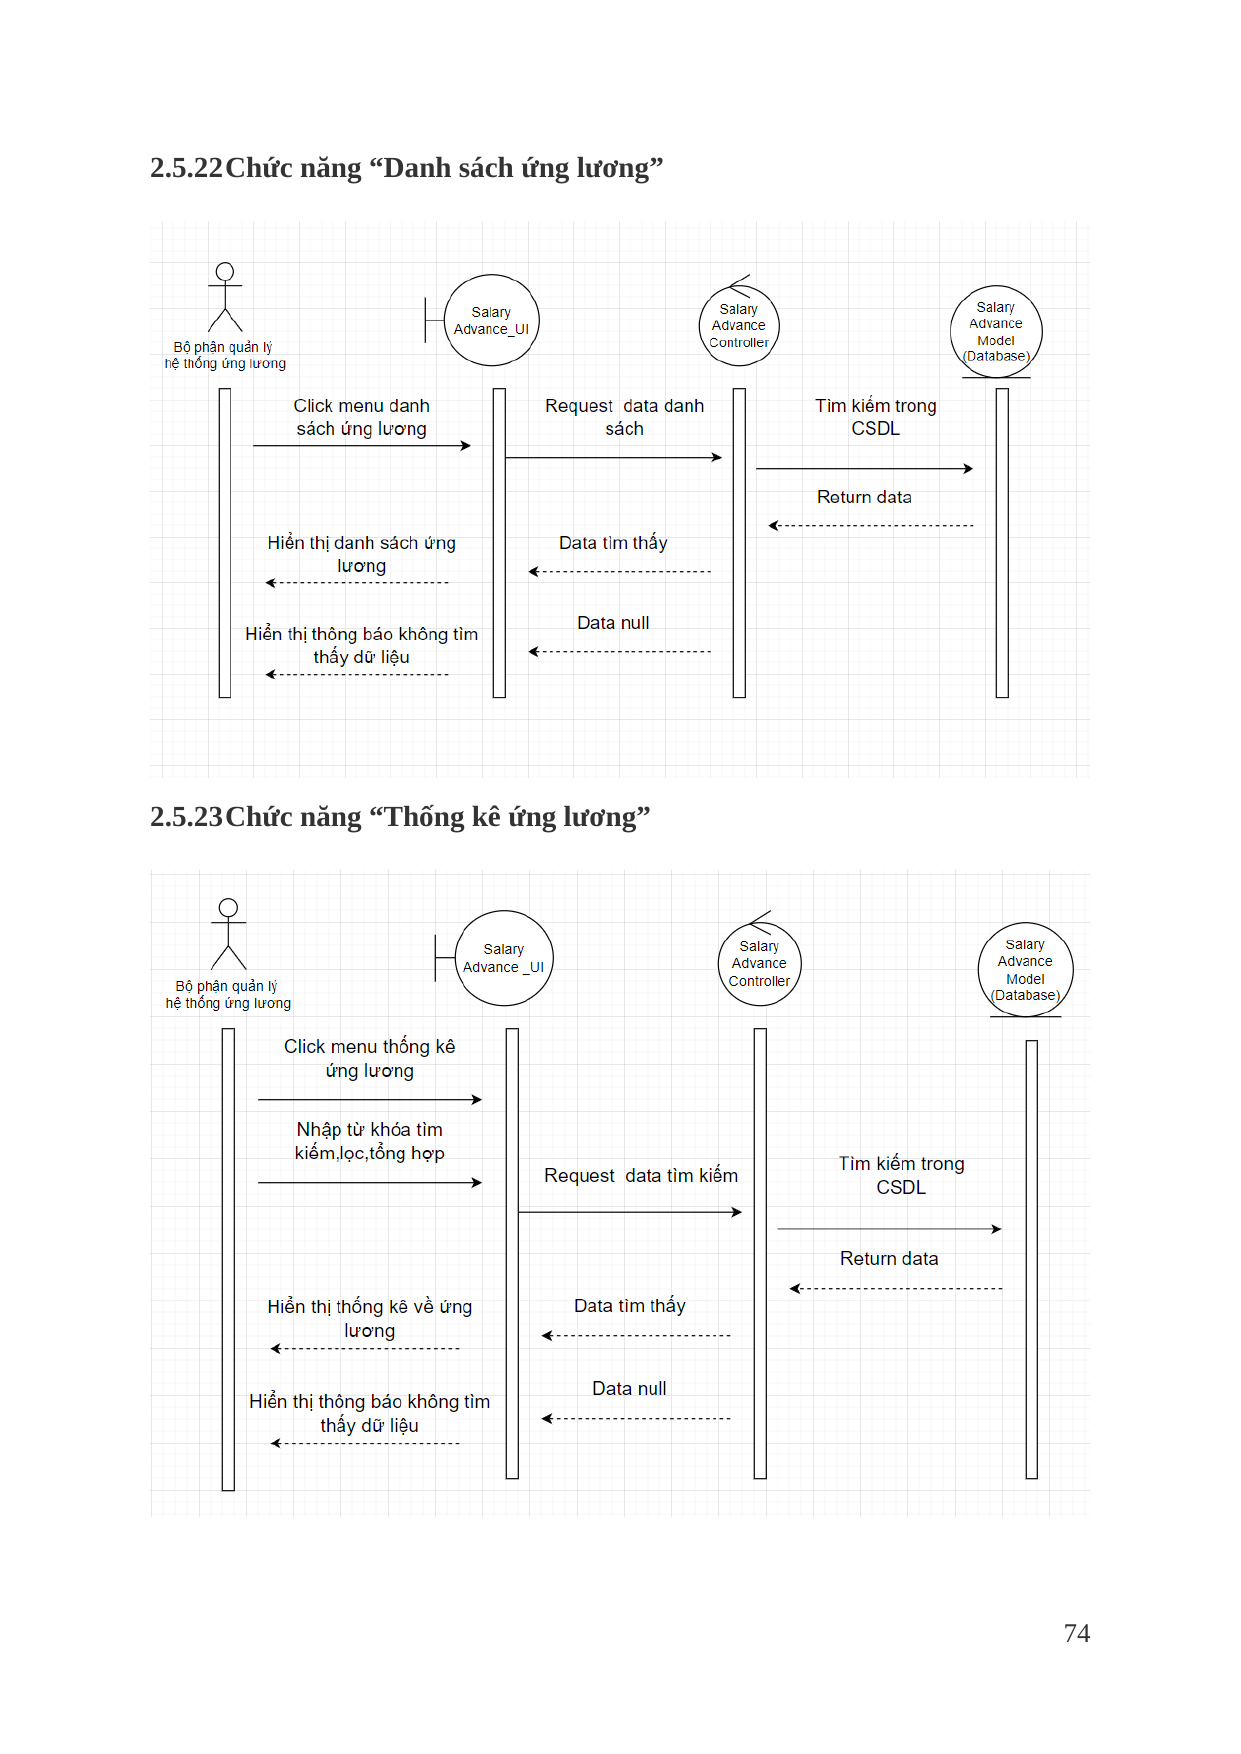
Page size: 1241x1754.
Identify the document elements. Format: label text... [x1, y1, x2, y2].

picture [150, 870, 1091, 1517]
picture [150, 221, 1091, 778]
subtitle Chức năng “Danh sách ứng lương” [150, 150, 1090, 183]
subtitle Chức năng “Thống kê ứng lương” [150, 799, 1090, 832]
